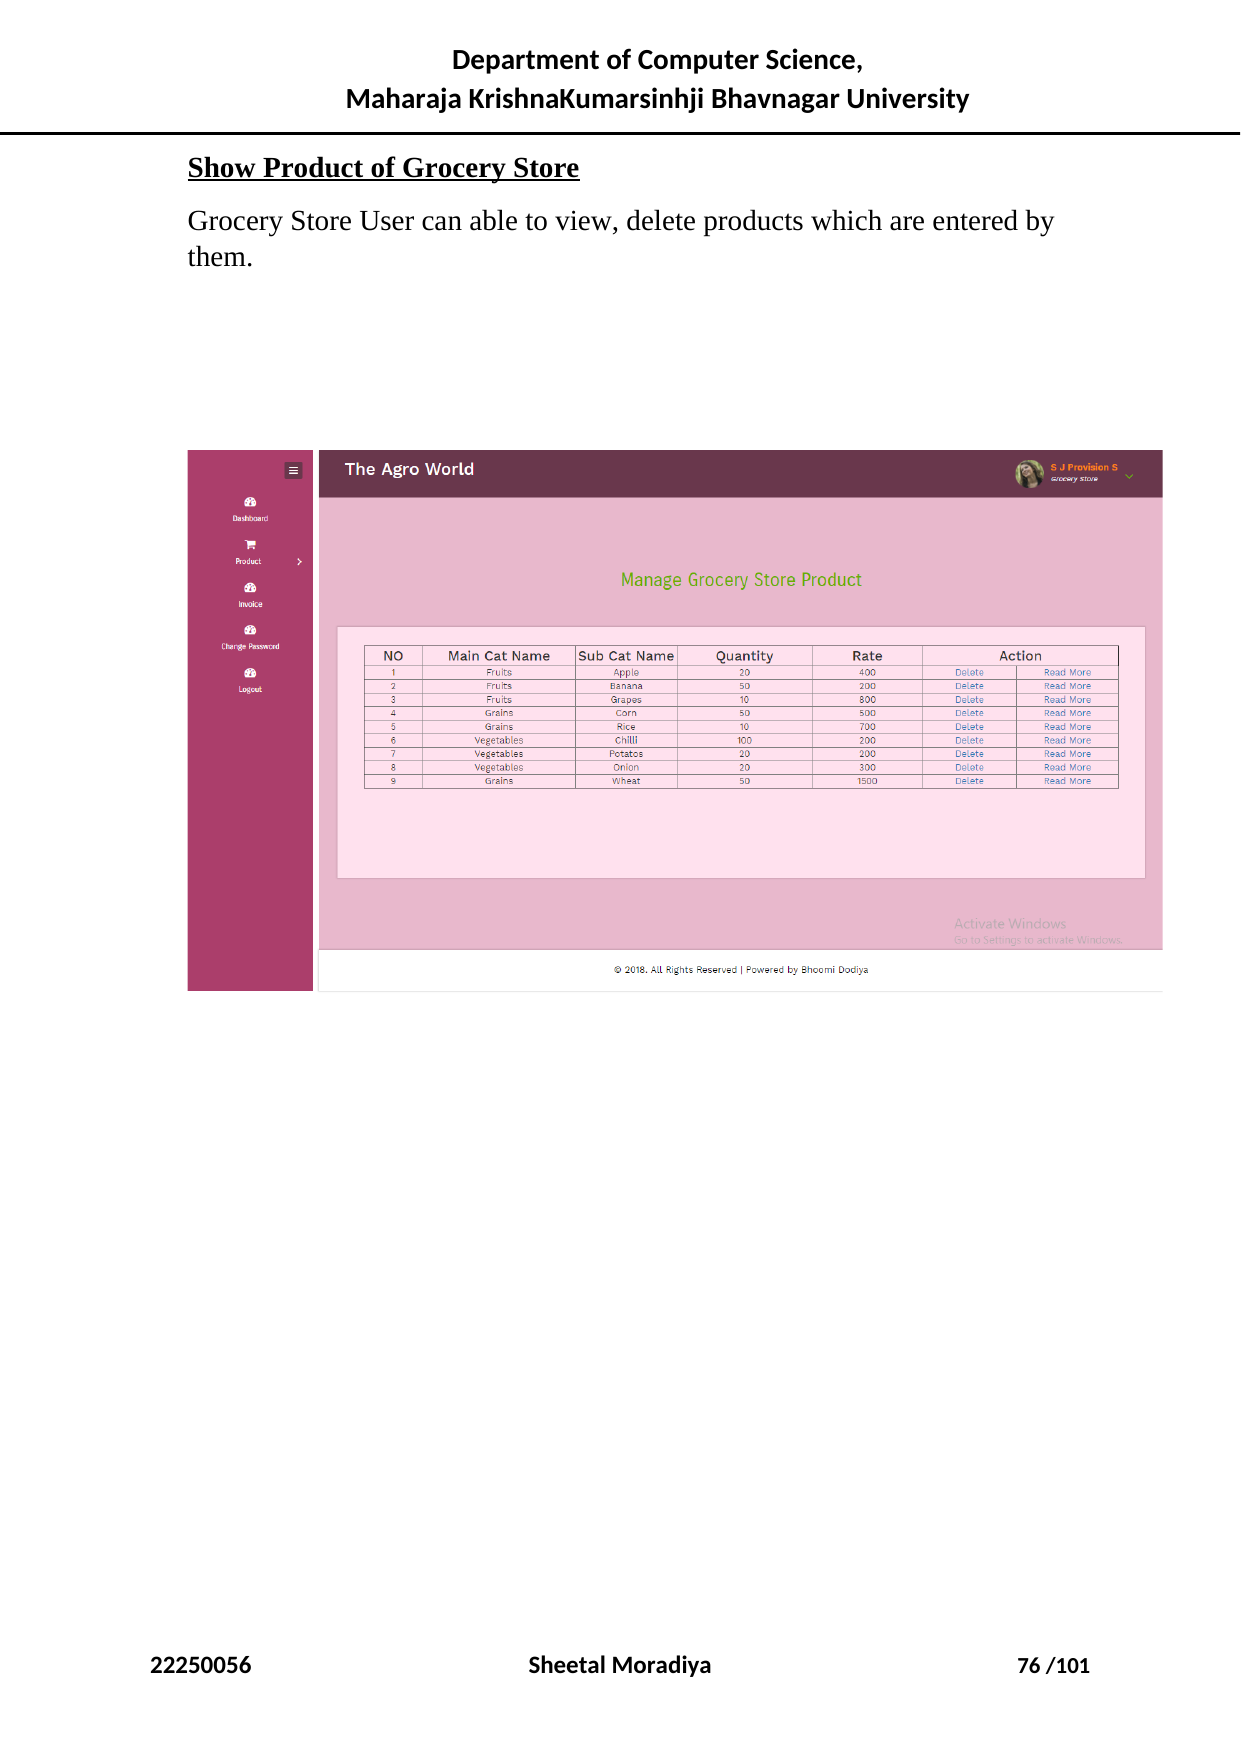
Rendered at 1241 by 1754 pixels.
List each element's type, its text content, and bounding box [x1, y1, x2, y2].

picture [187, 450, 1163, 999]
text Show Product of Grocery Store [187, 150, 1090, 183]
text Grocery Store User can able to view, delete products which are entered by them. [187, 203, 1090, 272]
